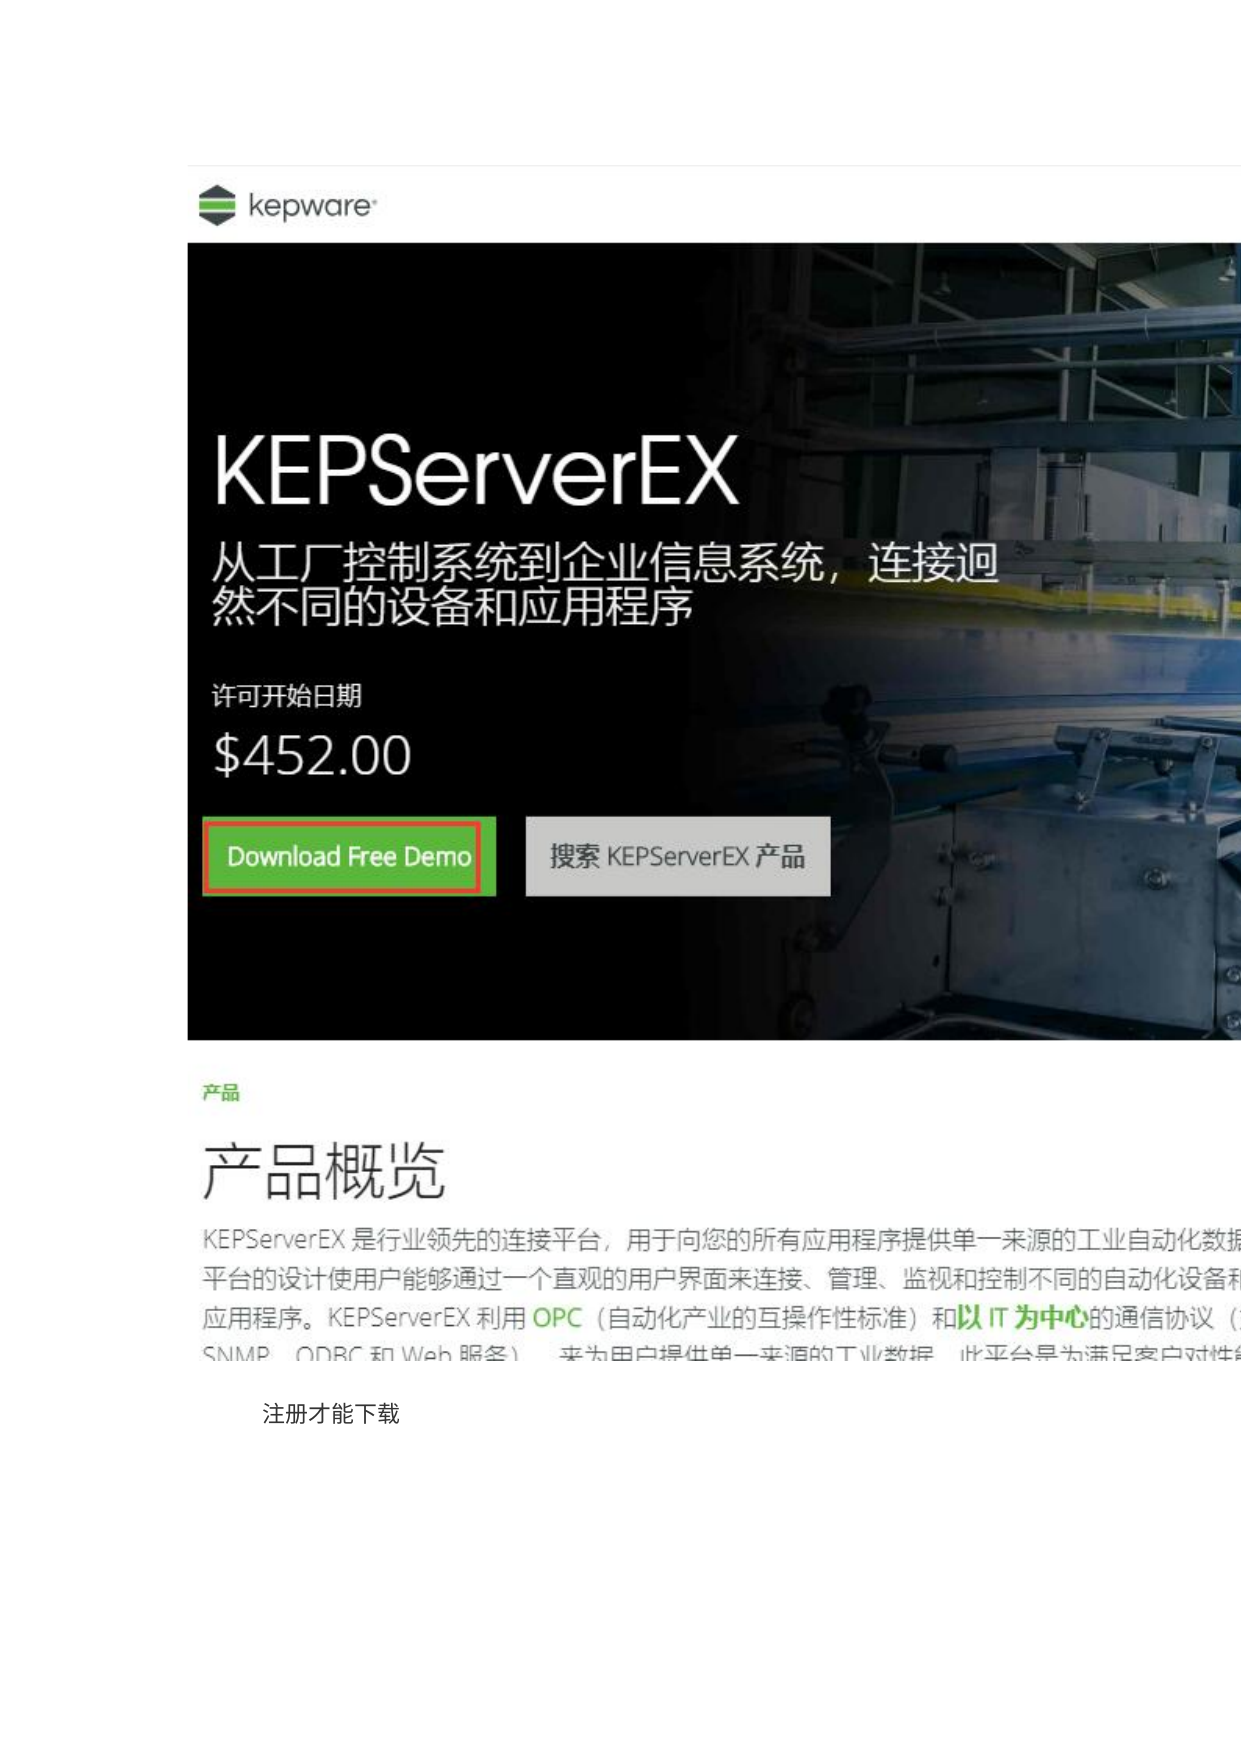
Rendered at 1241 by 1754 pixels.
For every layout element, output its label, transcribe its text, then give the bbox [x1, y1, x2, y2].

text 注册才能下载 [262, 1380, 978, 1445]
picture [187, 165, 1241, 1361]
